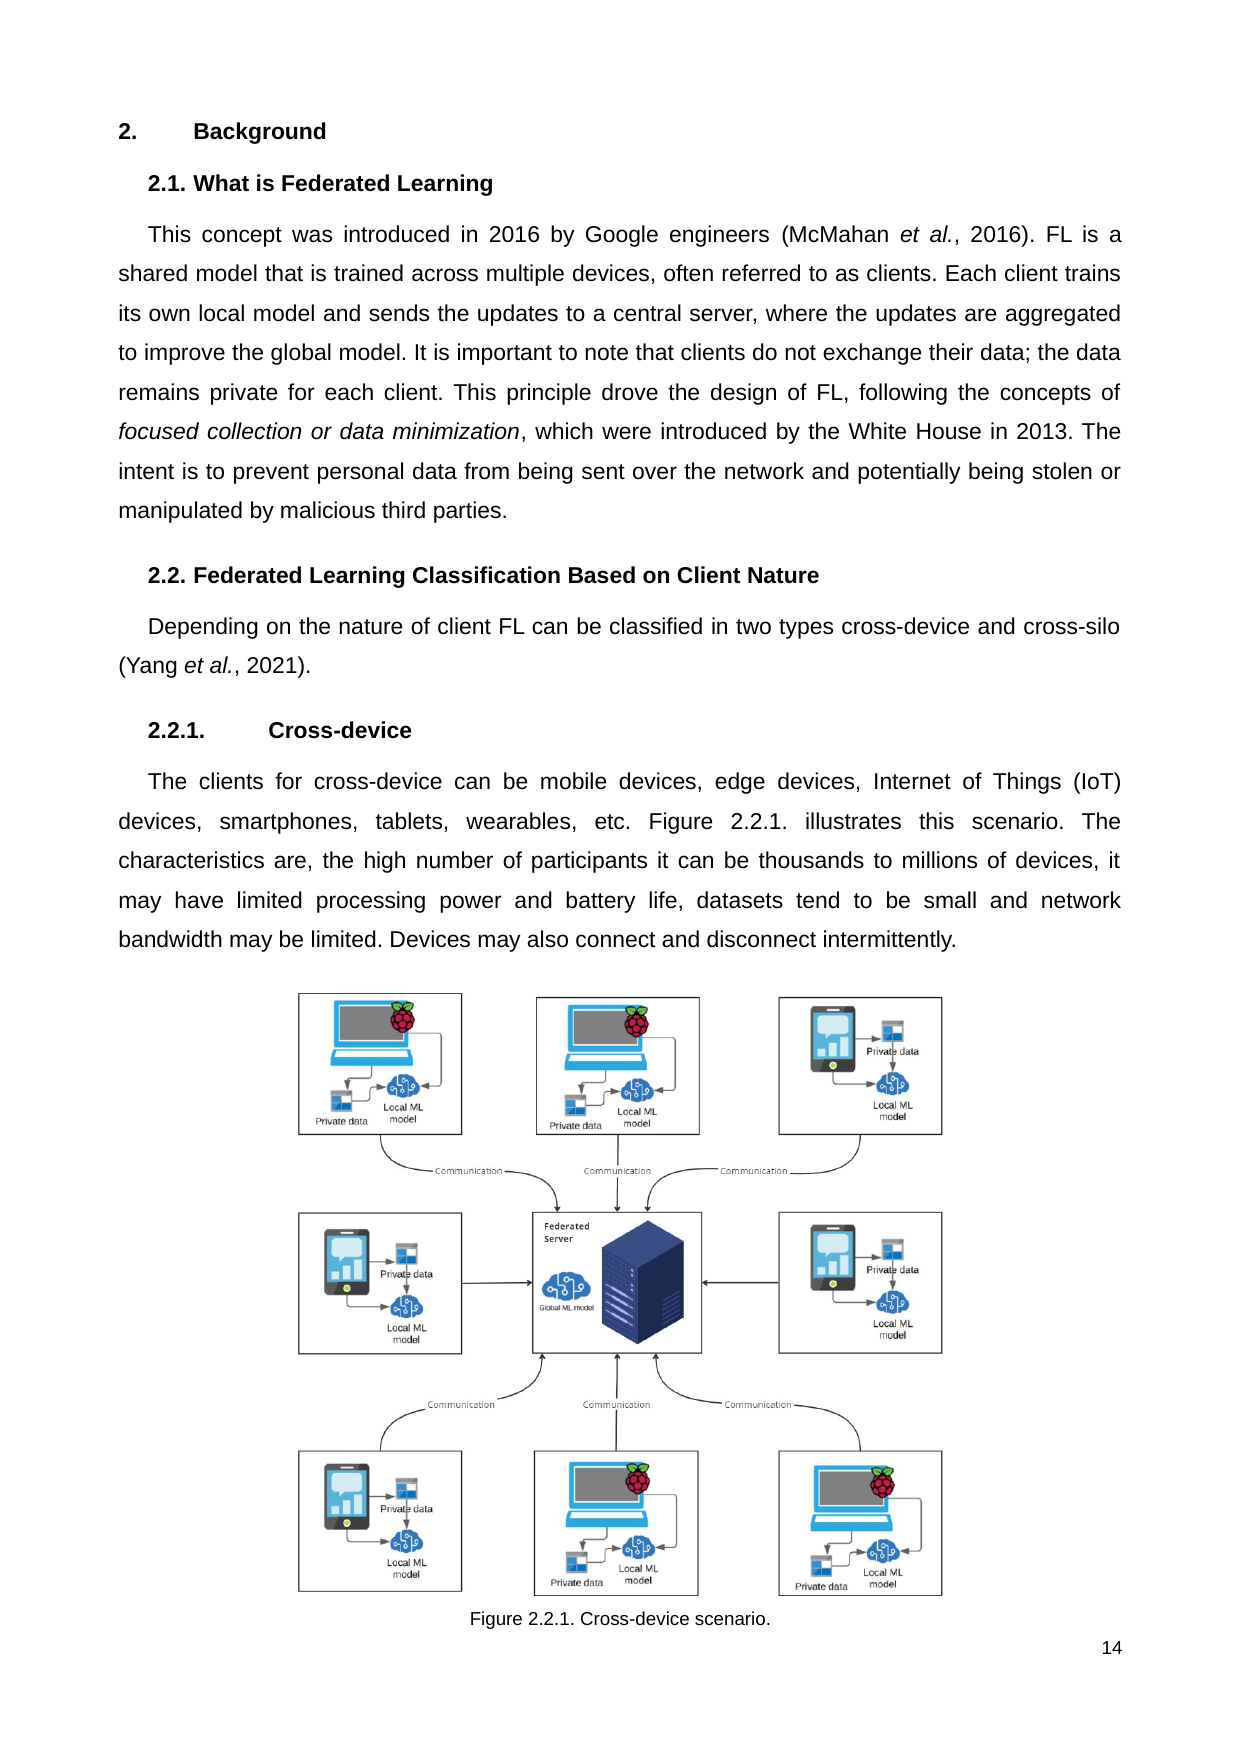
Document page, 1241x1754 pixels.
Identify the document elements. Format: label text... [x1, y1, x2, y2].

text Depending on the nature of client FL can be classified in two types cross-device and cross-silo (Yang et al., 2021). [118, 613, 1122, 679]
subtitle 2.2.1. Cross-device [148, 717, 1122, 743]
picture [296, 990, 944, 1597]
subtitle 2. Background [118, 118, 1122, 144]
text The clients for cross-device can be mobile devices, edge devices, Internet of Things (IoT) devices, smartphones, tablets, wearables, etc. Figure 2.2.1. illustrates this scenario. The characteristics are, the high number of participants it can be thousands to millions of devices, it may have limited processing power and battery life, datasets tend to be small and network bandwidth may be limited. Devices may also connect and disconnect intermittently. [118, 768, 1122, 953]
text This concept was introduced in 2016 by Google engineers (McMahan et al., 2016). FL is a shared model that is trained across multiple devices, often referred to as clients. Each client trains its own local model and sends the updates to a central server, where the updates are aggregated to improve the global model. It is important to note that clients do not exchange their data; the data remains private for each client. This principle drove the design of FL, following the concepts of focused collection or data minimization, which were introduced by the White House in 2013. The intent is to prevent personal data from being sent over the network and potentially being stolen or manipulated by malicious third parties. [118, 221, 1122, 523]
subtitle 2.1. What is Federated Learning [148, 169, 1122, 196]
subtitle 2.2. Federated Learning Classification Based on Client Nature [148, 562, 1122, 588]
